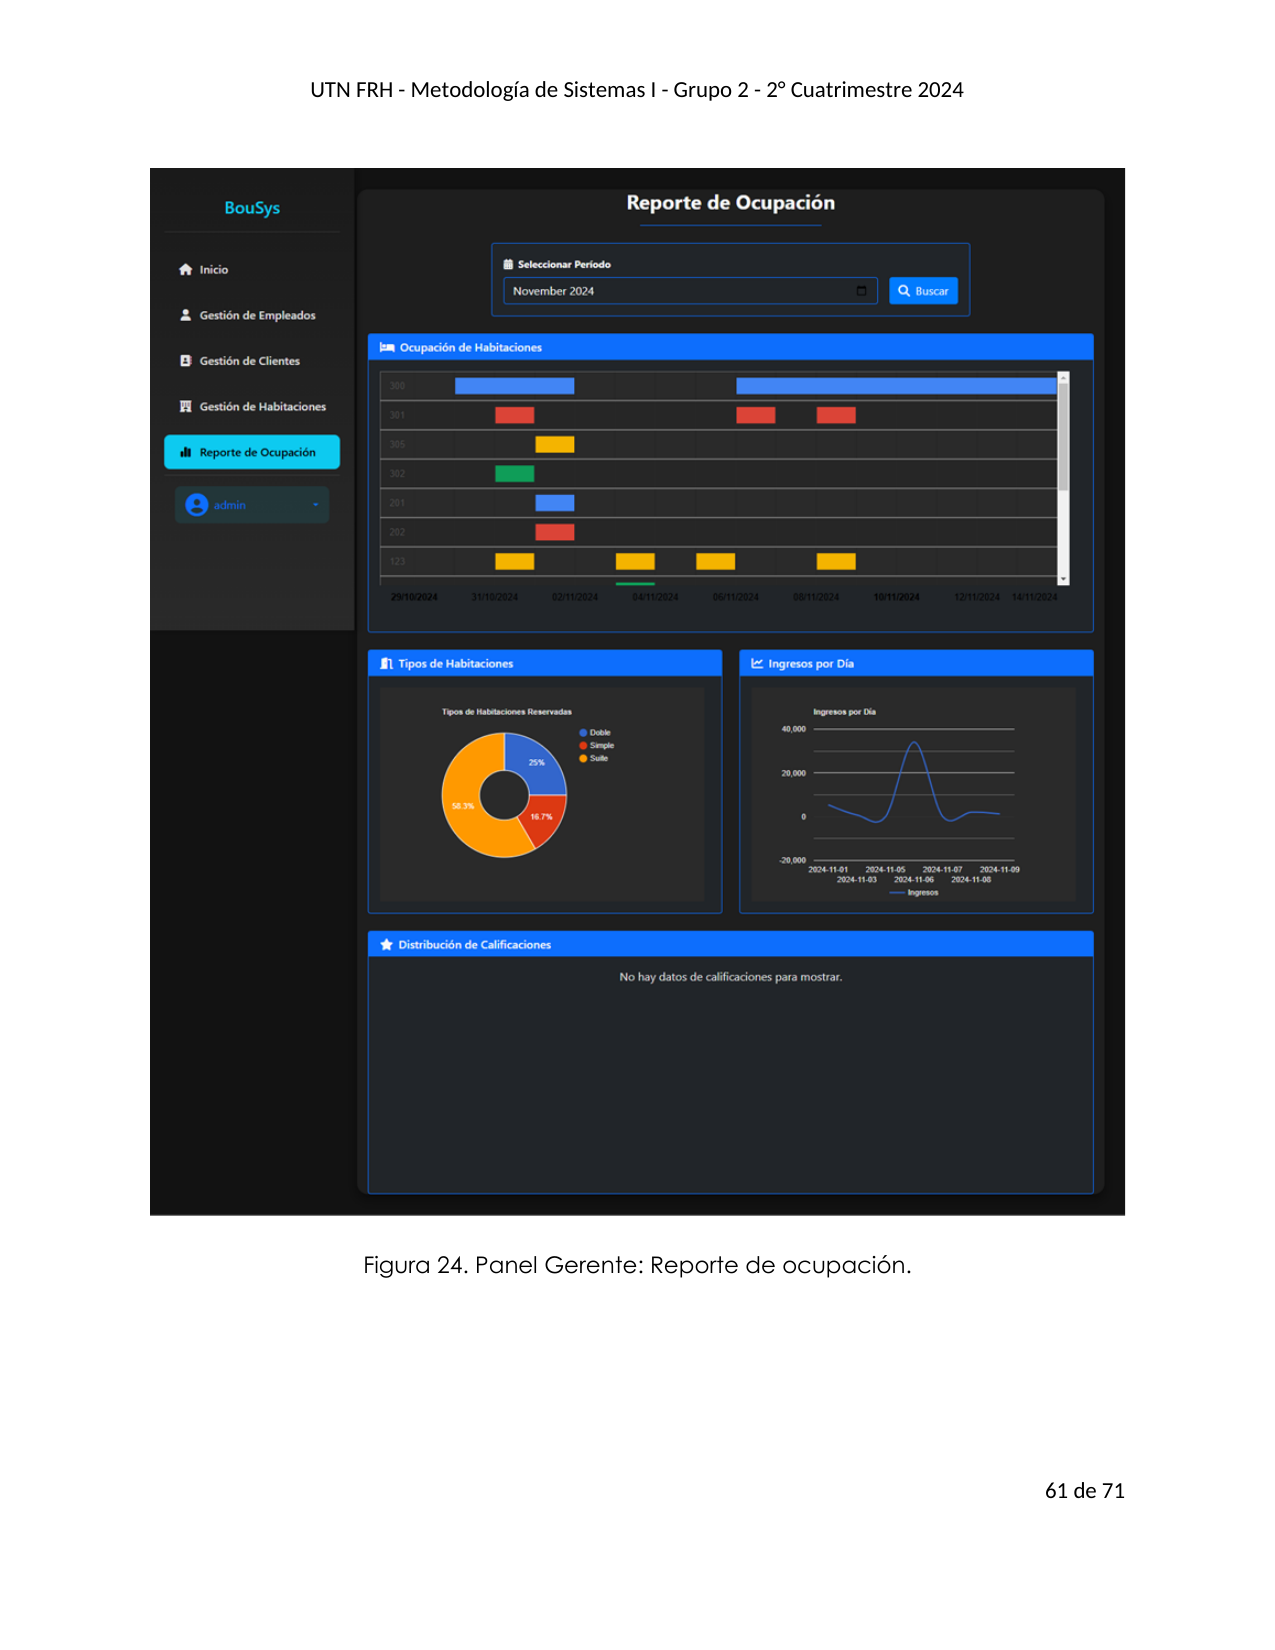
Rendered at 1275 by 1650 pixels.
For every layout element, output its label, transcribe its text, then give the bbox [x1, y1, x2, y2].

subtitle Figura 24. Panel Gerente: Reporte de ocupación. [150, 1248, 1125, 1281]
picture [150, 168, 1125, 1217]
